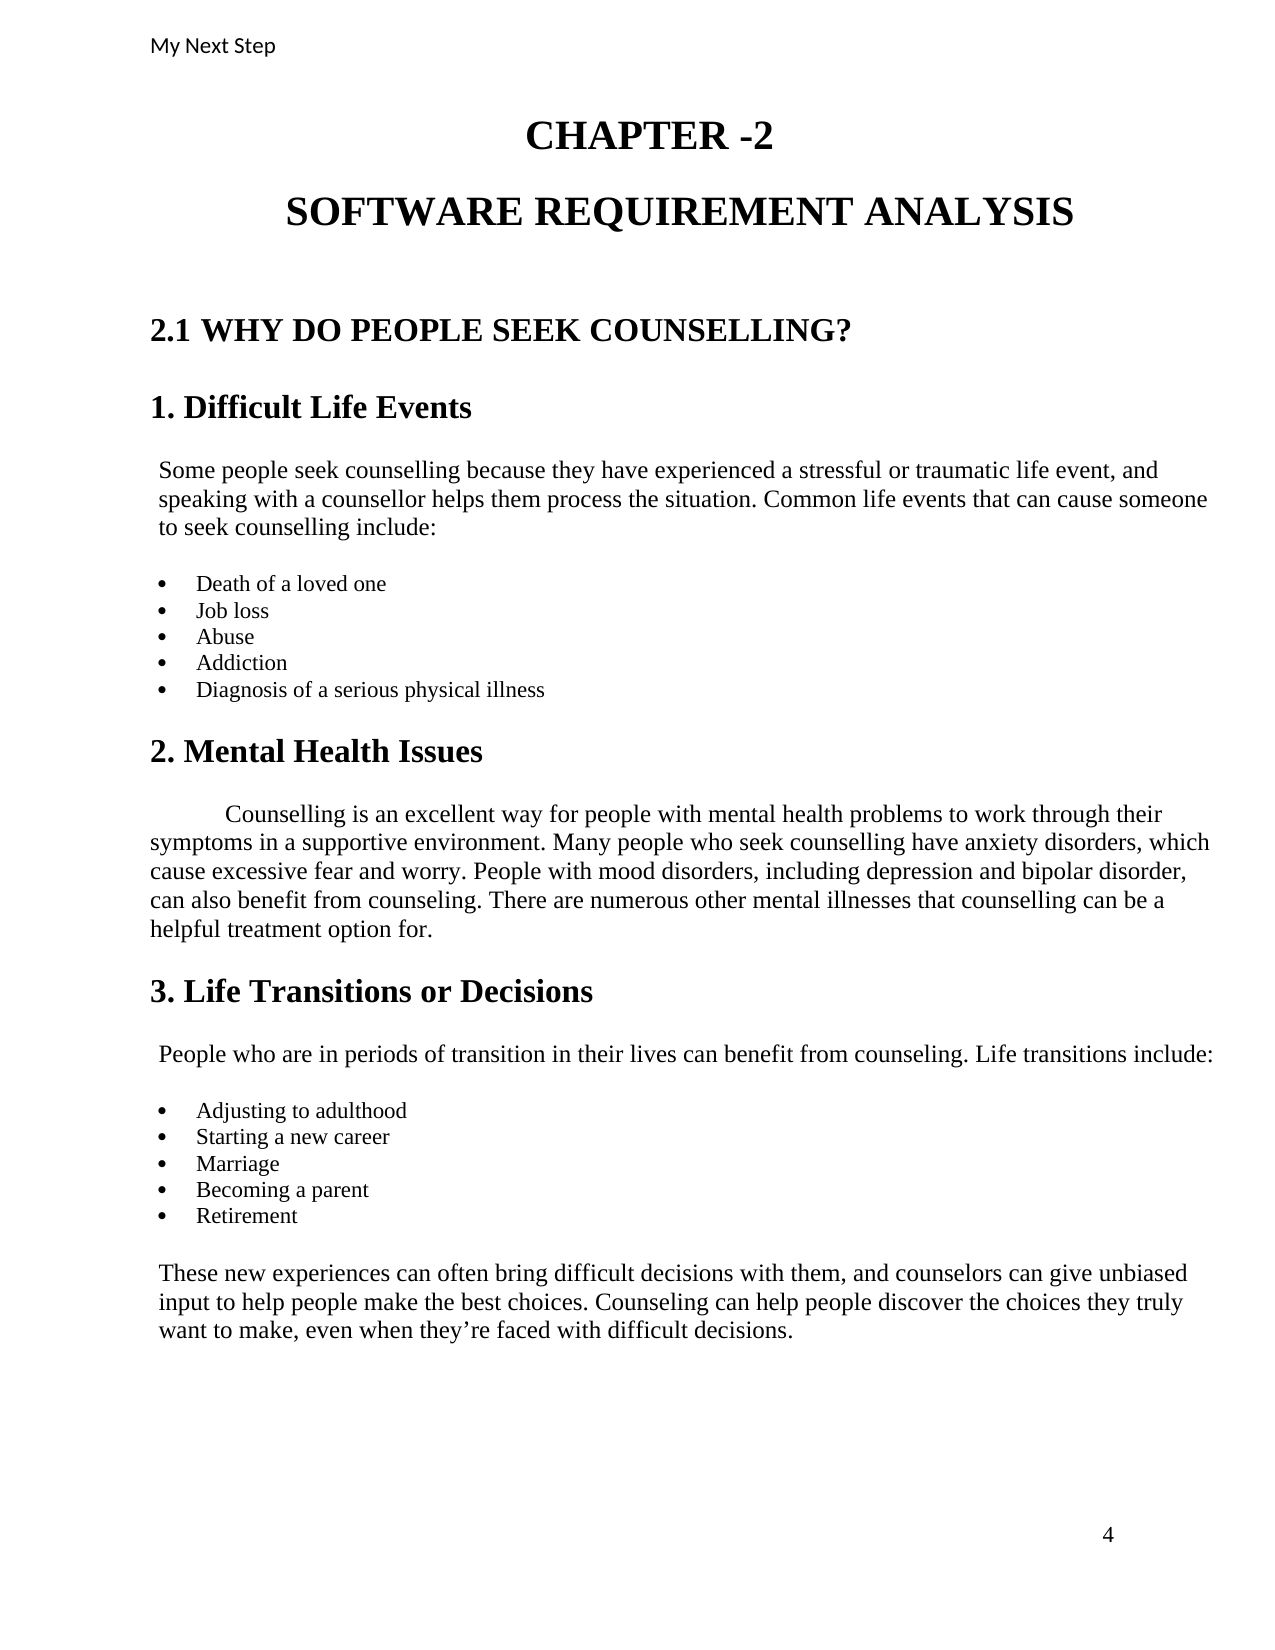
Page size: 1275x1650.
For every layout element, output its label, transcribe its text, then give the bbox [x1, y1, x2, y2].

list Marriage [158, 1150, 1221, 1176]
text Some people seek counselling because they have experienced a stressful or traumatic life event, and speaking with a counsellor helps them process the situation. Common life events that can cause someone to seek counselling include: [158, 455, 1221, 541]
text SOFTWARE REQUIREMENT ANALYSIS [230, 187, 1130, 235]
subtitle 1. Difficult Life Events [150, 387, 1221, 426]
subtitle WHY DO PEOPLE SEEK COUNSELLING? [150, 311, 1221, 349]
list Job loss [158, 597, 1221, 623]
list Diagnosis of a serious physical illness [158, 676, 1221, 702]
text These new experiences can often bring difficult decisions with them, and counselors can give unbiased input to help people make the best choices. Counseling can help people discover the choices they truly want to make, even when they’re faced with difficult decisions. [158, 1258, 1221, 1344]
list Abuse [158, 623, 1221, 649]
list Death of a loved one [158, 570, 1221, 597]
subtitle 3. Life Transitions or Decisions [150, 972, 1221, 1010]
text Counselling is an excellent way for people with mental health problems to work through their symptoms in a supportive environment. Many people who seek counselling have anxiety disorders, which cause excessive fear and worry. People with mood disorders, including depression and bipolar disorder, can also benefit from counseling. There are numerous other mental illnesses that counselling can be a helpful treatment option for. [150, 799, 1221, 942]
list Addiction [158, 649, 1221, 676]
list Retirement [158, 1202, 1221, 1229]
list Starting a new career [158, 1123, 1221, 1150]
list Adjusting to adulthood [158, 1097, 1221, 1123]
text People who are in periods of transition in their lives can benefit from counseling. Life transitions include: [83, 1039, 1221, 1068]
list Becoming a parent [158, 1176, 1221, 1202]
text CHAPTER -2 [222, 111, 1077, 159]
subtitle 2. Mental Health Issues [150, 731, 1221, 769]
